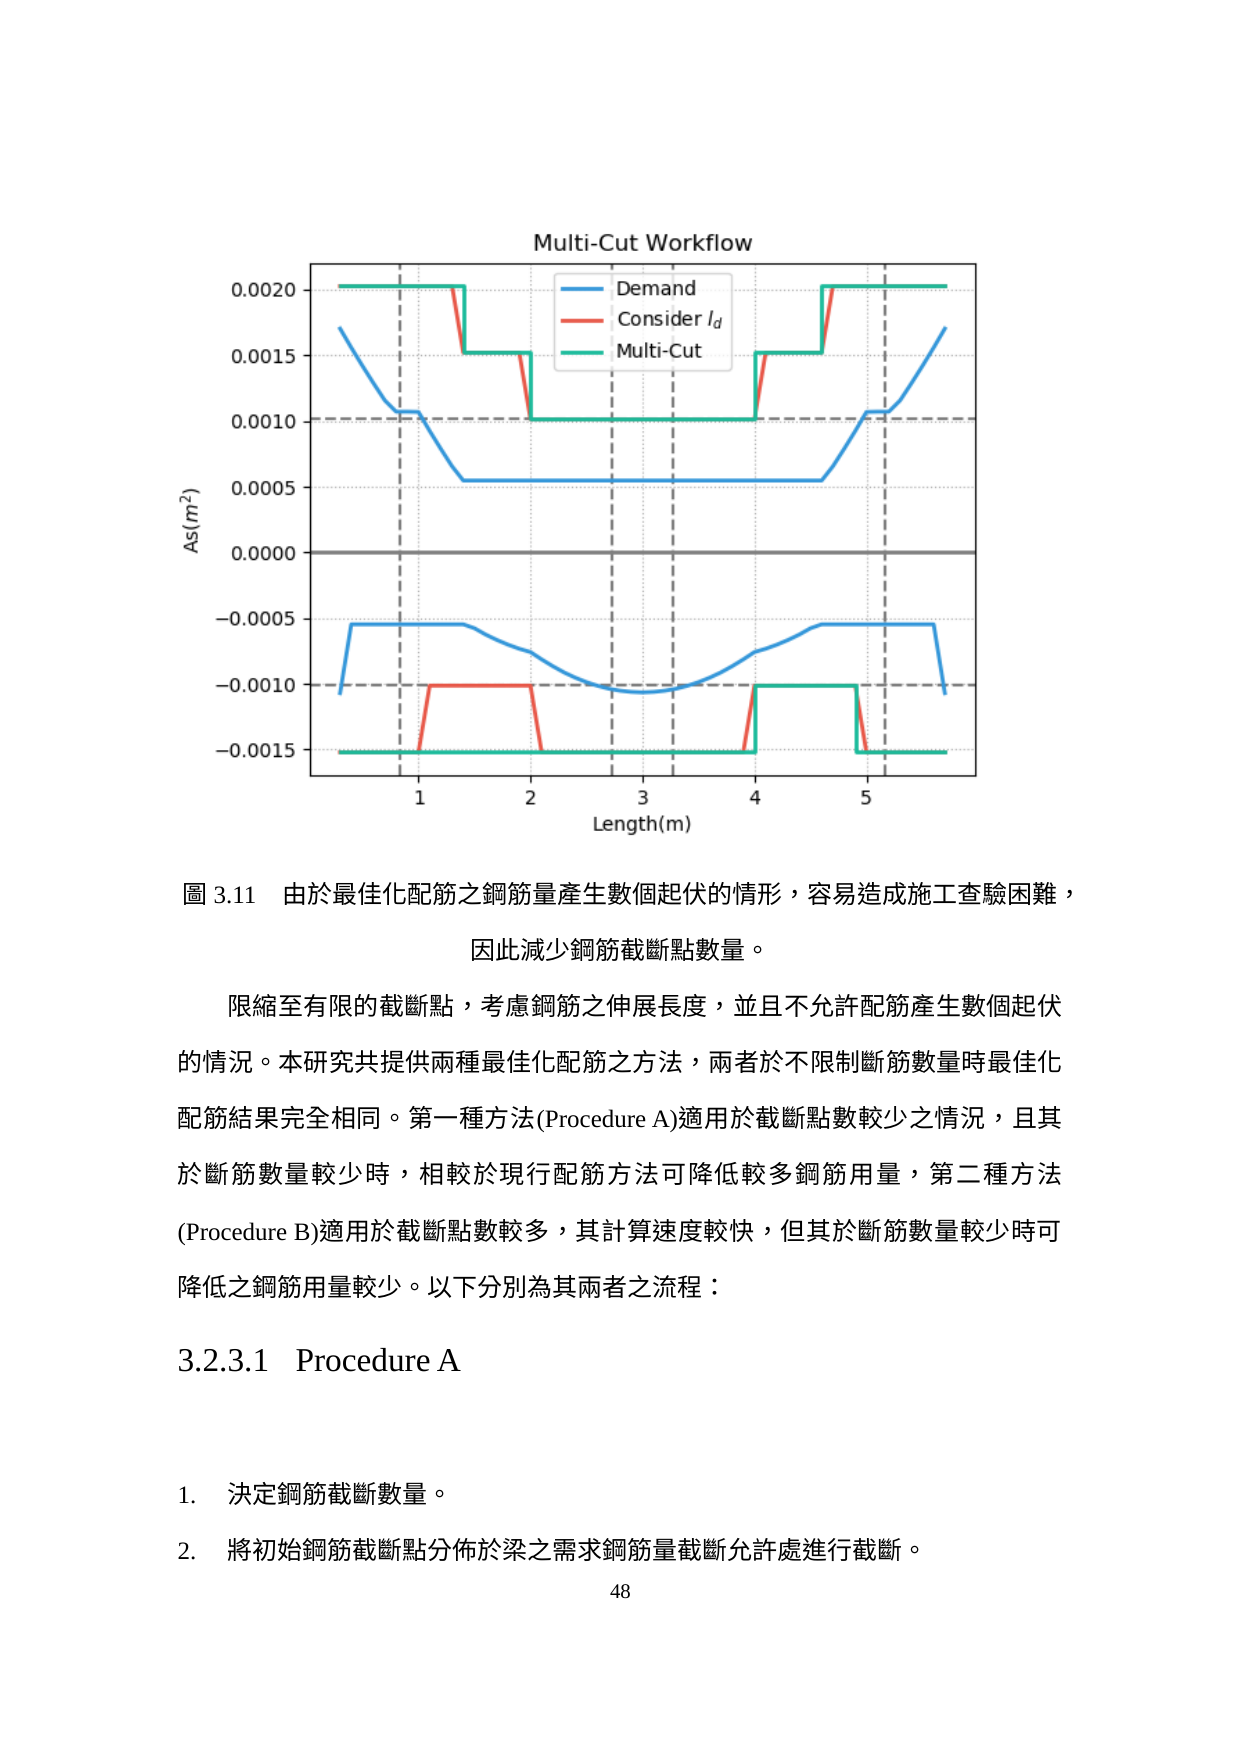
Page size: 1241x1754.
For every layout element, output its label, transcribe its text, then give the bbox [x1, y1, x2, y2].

text 限縮至有限的截斷點，考慮鋼筋之伸展長度，並且不允許配筋產生數個起伏的情況。本研究共提供兩種最佳化配筋之方法，兩者於不限制斷筋數量時最佳化配筋結果完全相同。第一種方法(Procedure A)適用於截斷點數較少之情況，且其於斷筋數量較少時，相較於現行配筋方法可降低較多鋼筋用量，第二種方法(Procedure B)適用於截斷點數較多，其計算速度較快，但其於斷筋數量較少時可降低之鋼筋用量較少。以下分別為其兩者之流程： [177, 985, 1063, 1304]
subtitle Procedure A [177, 1322, 1063, 1397]
list 將初始鋼筋截斷點分佈於梁之需求鋼筋量截斷允許處進行截斷。 [177, 1529, 1063, 1567]
picture [177, 184, 1063, 849]
list 決定鋼筋截斷數量。 [177, 1474, 1063, 1511]
